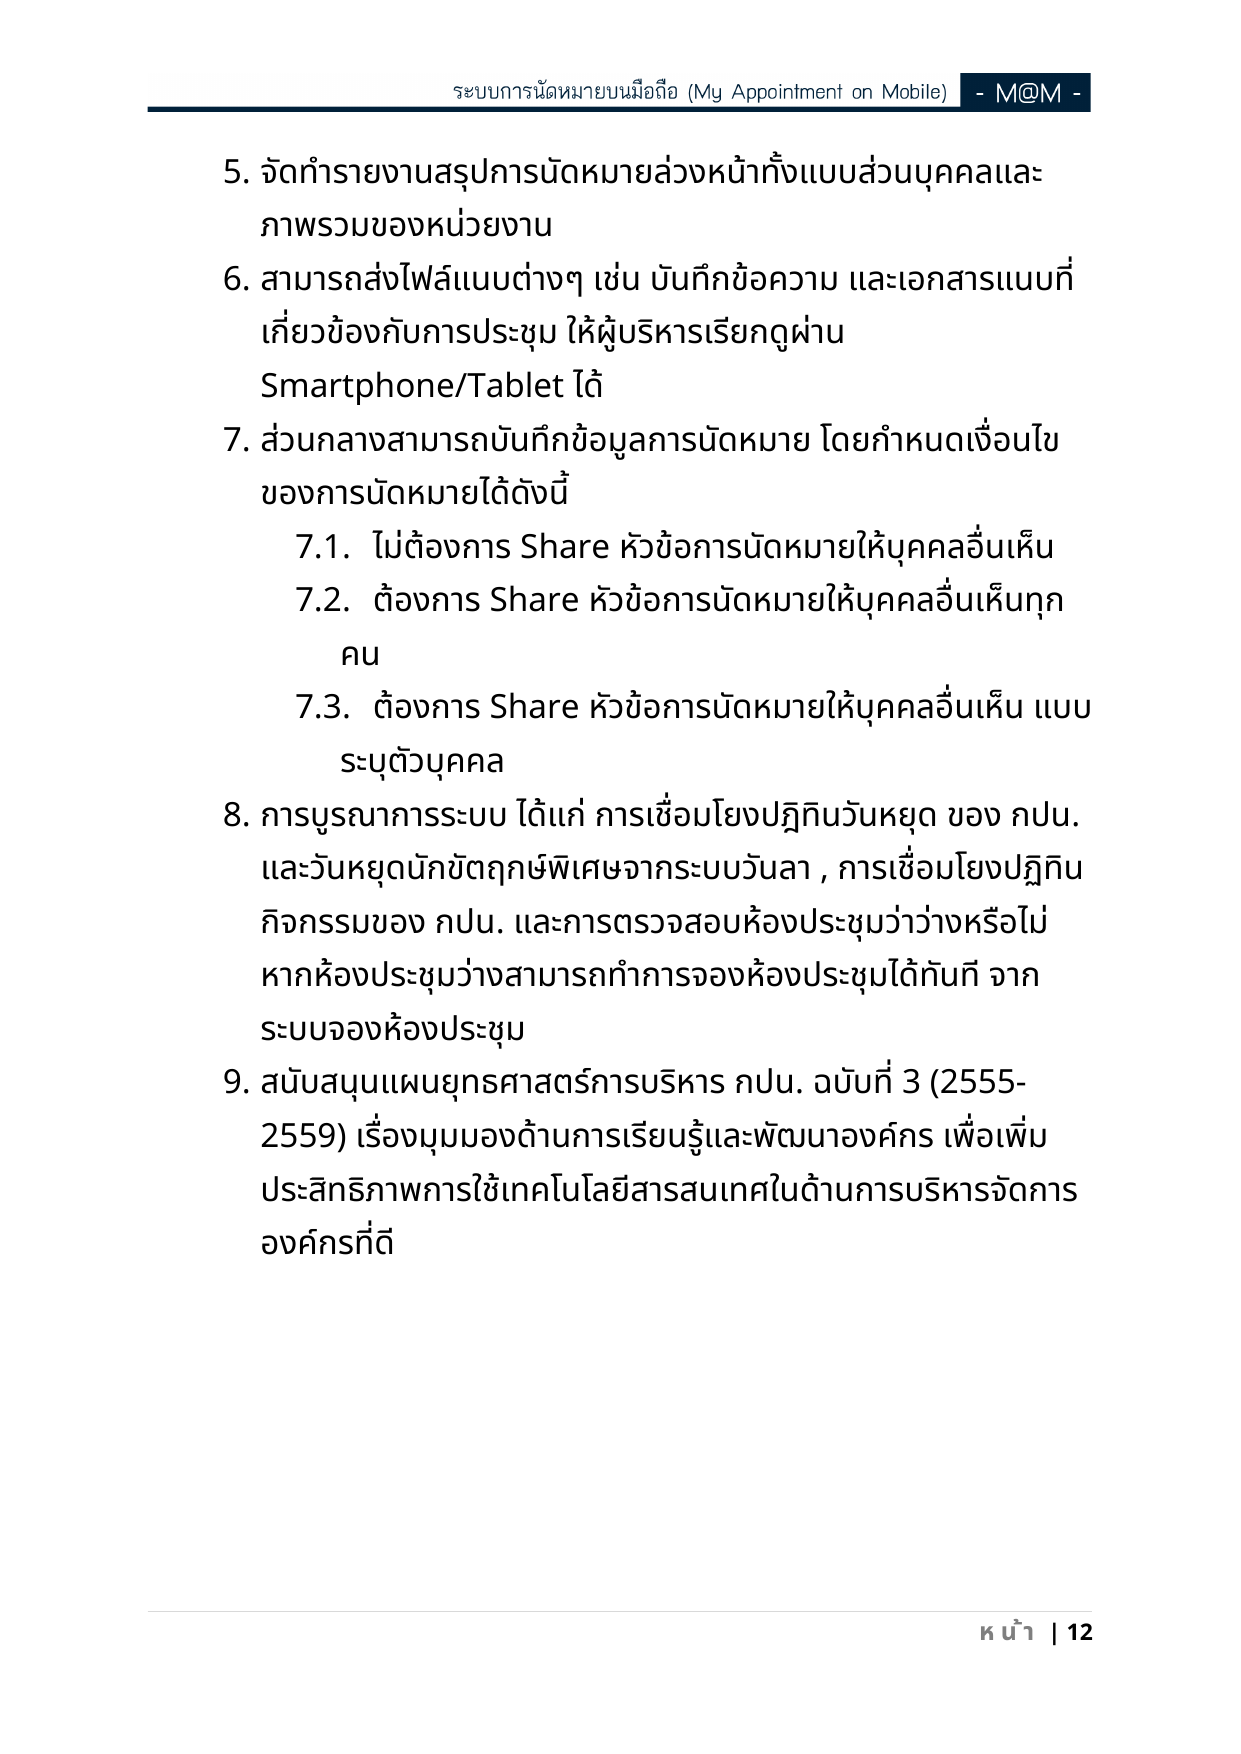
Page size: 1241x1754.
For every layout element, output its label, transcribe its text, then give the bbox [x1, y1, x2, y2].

list ไม่ต้องการ Share หัวข้อการนัดหมายให้บุคคลอื่นเห็น [295, 523, 1092, 573]
list การบูรณาการระบบ ได้แก่ การเชื่อมโยงปฎิทินวันหยุด ของ กปน. และวันหยุดนักขัตฤกษ์พิเศษจากระบบวันลา , การเชื่อมโยงปฏิทินกิจกรรมของ กปน. และการตรวจสอบห้องประชุมว่าว่างหรือไม่ หากห้องประชุมว่างสามารถทำการจองห้องประชุมได้ทันที จากระบบจองห้องประชุม [223, 790, 1092, 1055]
list สามารถส่งไฟล์แนบต่างๆ เช่น บันทึกข้อความ และเอกสารแนบที่เกี่ยวข้องกับการประชุม ให้ผู้บริหารเรียกดูผ่าน Smartphone/Tablet ได้ [223, 255, 1092, 412]
list ต้องการ Share หัวข้อการนัดหมายให้บุคคลอื่นเห็นทุกคน [295, 576, 1092, 680]
list สนับสนุนแผนยุทธศาสตร์การบริหาร กปน. ฉบับที่ 3 (2555-2559) เรื่องมุมมองด้านการเรียนรู้และพัฒนาองค์กร เพื่อเพิ่มประสิทธิภาพการใช้เทคโนโลยีสารสนเทศในด้านการบริหารจัดการองค์กรที่ดี [223, 1058, 1092, 1269]
list จัดทำรายงานสรุปการนัดหมายล่วงหน้าทั้งแบบส่วนบุคคลและภาพรวมของหน่วยงาน [223, 148, 1092, 252]
list ต้องการ Share หัวข้อการนัดหมายให้บุคคลอื่นเห็น แบบระบุตัวบุคคล [295, 683, 1092, 787]
list ส่วนกลางสามารถบันทึกข้อมูลการนัดหมาย โดยกำหนดเงื่อนไขของการนัดหมายได้ดังนี้ [223, 416, 1092, 519]
picture [147, 73, 1091, 112]
